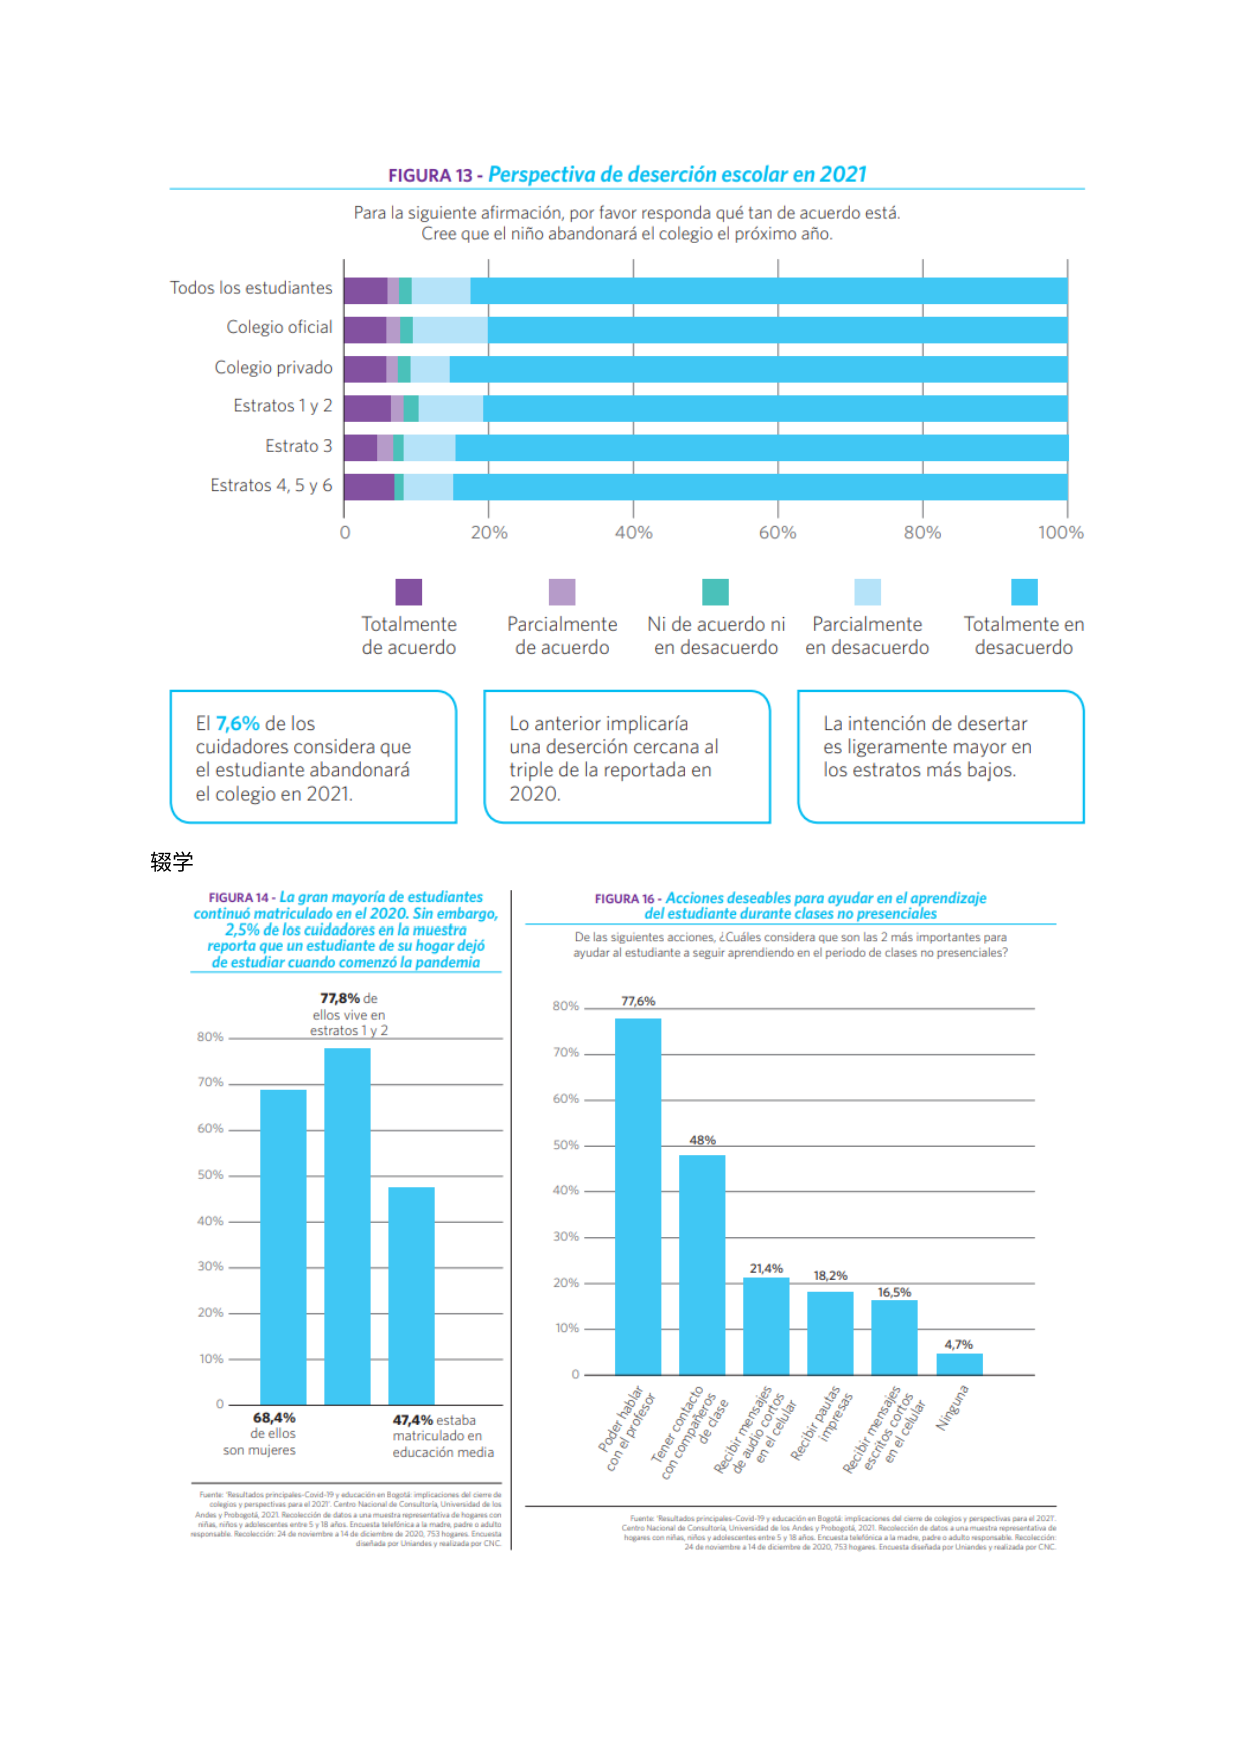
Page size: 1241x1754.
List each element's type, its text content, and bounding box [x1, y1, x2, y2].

picture [150, 162, 1091, 833]
text 辍学 [150, 844, 1090, 877]
picture [150, 877, 1091, 1564]
